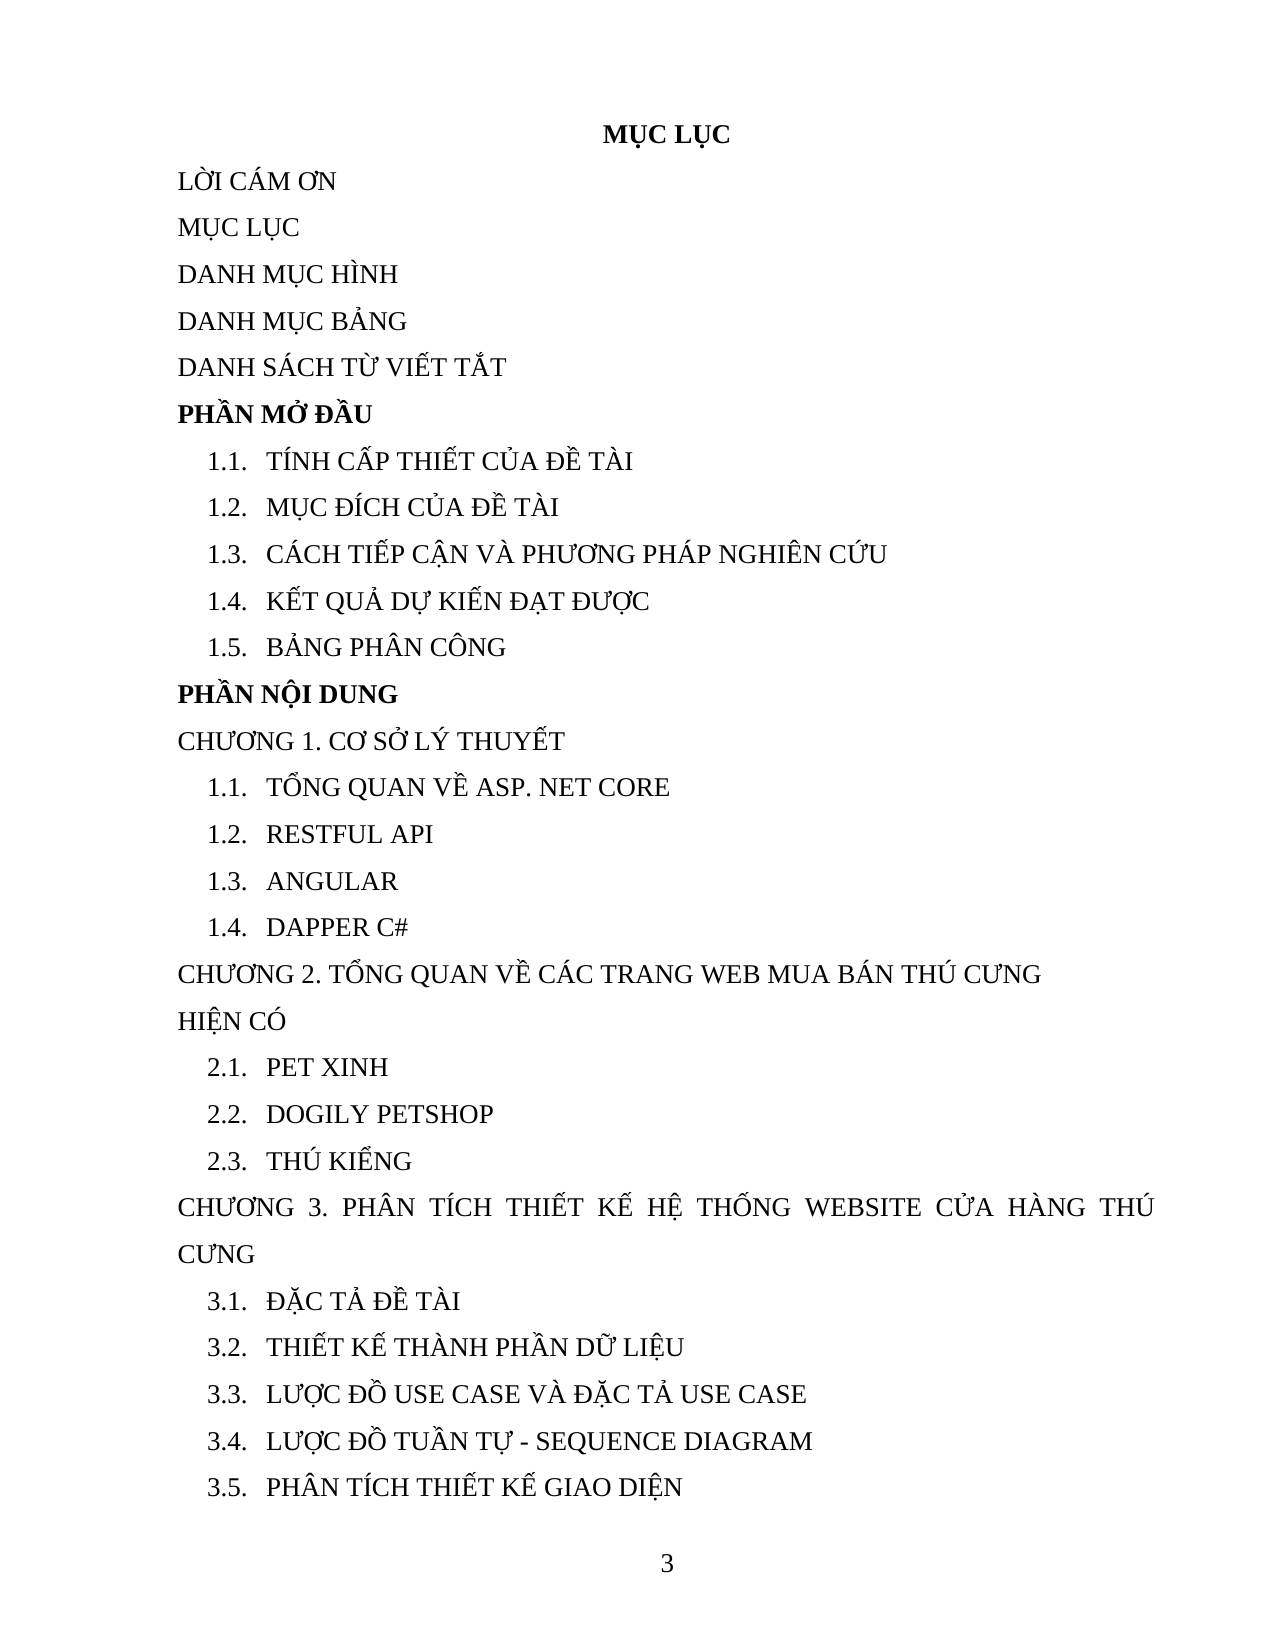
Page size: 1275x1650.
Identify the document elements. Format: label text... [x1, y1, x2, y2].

list PET XINH [207, 1051, 1157, 1083]
list ĐẶC TẢ ĐỀ TÀI [207, 1285, 1157, 1316]
text DANH MỤC HÌNH [177, 258, 1157, 289]
list BẢNG PHÂN CÔNG [207, 631, 1157, 663]
list ANGULAR [207, 865, 1157, 896]
list TÍNH CẤP THIẾT CỦA ĐỀ TÀI [207, 445, 1157, 476]
list TỔNG QUAN VỀ ASP. NET CORE [207, 771, 1157, 803]
text CHƯƠNG 2. TỔNG QUAN VỀ CÁC TRANG WEB MUA BÁN THÚ CƯNG [177, 958, 1157, 989]
list DAPPER C# [207, 911, 1157, 943]
text MỤC LỤC [177, 211, 1157, 243]
text MỤC LỤC [177, 118, 1157, 149]
list DOGILY PETSHOP [207, 1098, 1157, 1129]
text DANH MỤC BẢNG [177, 305, 1157, 336]
text DANH SÁCH TỪ VIẾT TẮT [177, 351, 1157, 383]
list THÚ KIỂNG [207, 1145, 1157, 1176]
list MỤC ĐÍCH CỦA ĐỀ TÀI [207, 491, 1157, 523]
list CÁCH TIẾP CẬN VÀ PHƯƠNG PHÁP NGHIÊN CỨU [207, 538, 1157, 569]
list RESTFUL API [207, 818, 1157, 849]
text CHƯƠNG 1. CƠ SỞ LÝ THUYẾT [177, 725, 1157, 756]
text CHƯƠNG 3. PHÂN TÍCH THIẾT KẾ HỆ THỐNG WEBSITE CỬA HÀNG THÚ CƯNG [177, 1191, 1157, 1269]
list LƯỢC ĐỒ USE CASE VÀ ĐẶC TẢ USE CASE [207, 1378, 1157, 1409]
text HIỆN CÓ [177, 1005, 1157, 1036]
text LỜI CÁM ƠN [177, 165, 1157, 196]
text PHẦN NỘI DUNG [177, 678, 1157, 709]
list LƯỢC ĐỒ TUẦN TỰ - SEQUENCE DIAGRAM [207, 1425, 1157, 1456]
list THIẾT KẾ THÀNH PHẦN DỮ LIỆU [207, 1331, 1157, 1363]
list PHÂN TÍCH THIẾT KẾ GIAO DIỆN [207, 1471, 1157, 1503]
text PHẦN MỞ ĐẦU [177, 398, 1157, 429]
list KẾT QUẢ DỰ KIẾN ĐẠT ĐƯỢC [207, 585, 1157, 616]
